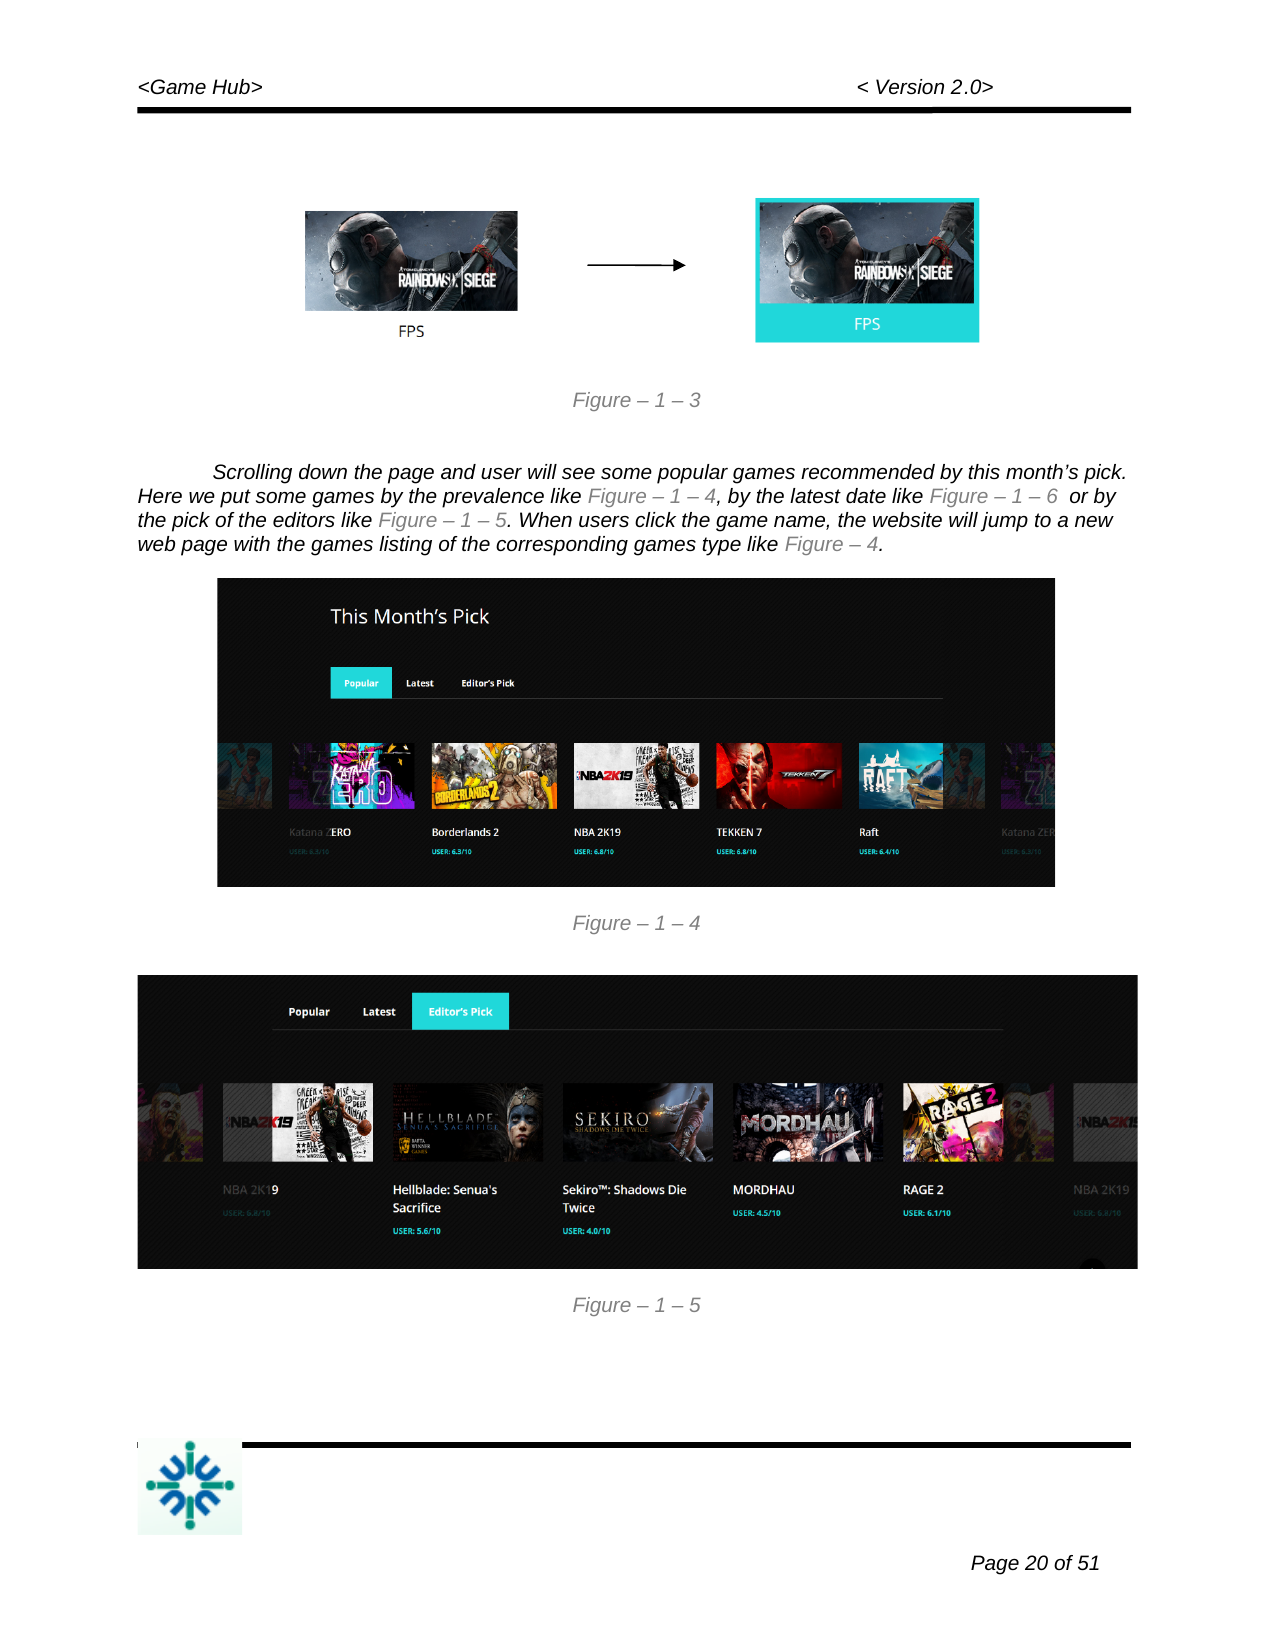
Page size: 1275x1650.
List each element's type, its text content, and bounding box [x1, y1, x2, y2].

picture [217, 578, 1056, 887]
text Scrolling down the page and user will see some popular games recommended by this month’s pick. Here we put some games by the prevalence like Figure – 1 – 4, by the latest date like Figure – 1 – 6 or by the pick of the editors like Figure – 1 – 5. When users click the game name, the website will jump to a new web page with the games listing of the corresponding games type like Figure – 4. [137, 460, 1138, 556]
picture [280, 175, 540, 389]
text Figure – 1 – 4 [137, 911, 1138, 934]
picture [734, 167, 1002, 387]
picture [137, 1438, 243, 1535]
picture [137, 975, 1138, 1269]
text Figure – 1 – 5 [137, 1292, 1138, 1316]
